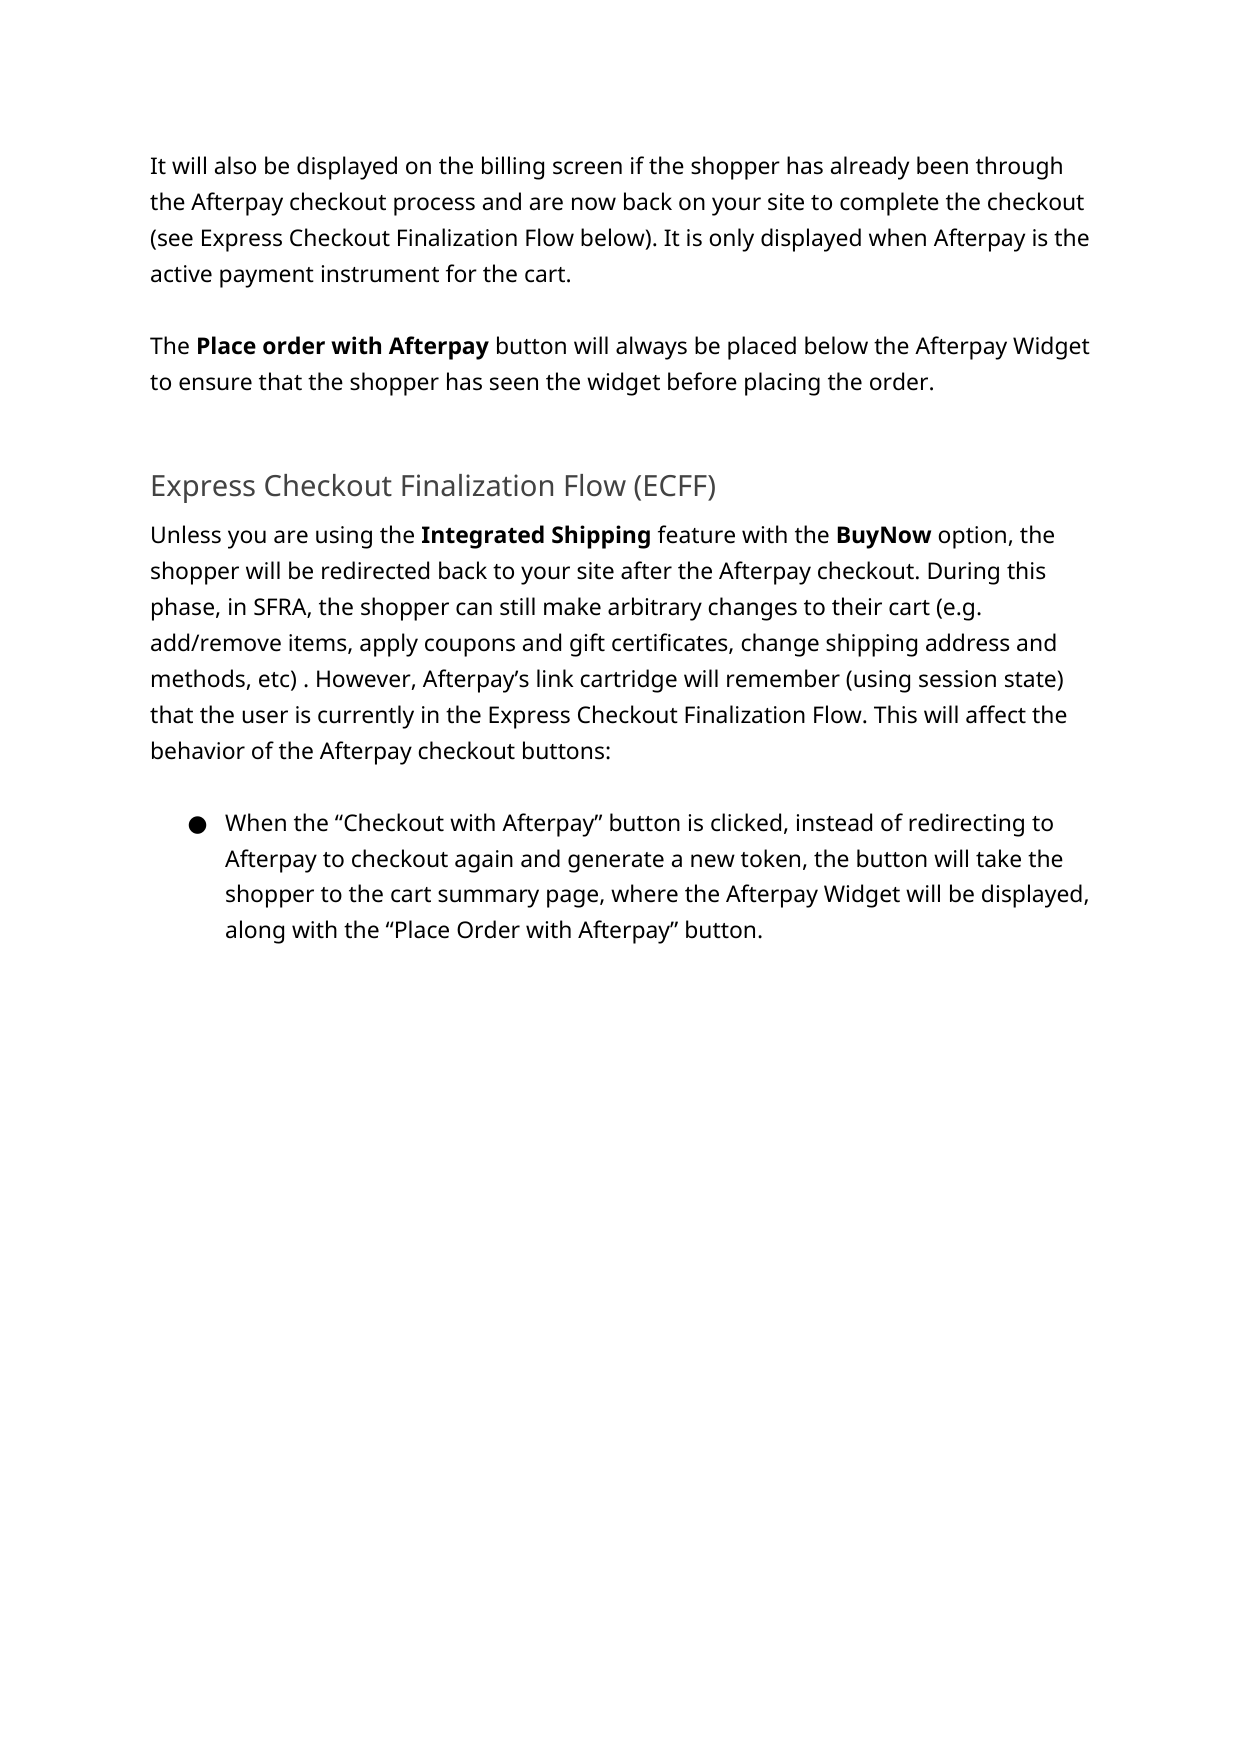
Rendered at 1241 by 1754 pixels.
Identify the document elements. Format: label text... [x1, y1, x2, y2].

text Unless you are using the Integrated Shipping feature with the BuyNow option, the shopper will be redirected back to your site after the Afterpay checkout. During this phase, in SFRA, the shopper can still make arbitrary changes to their cart (e.g. add/remove items, apply coupons and gift certificates, change shipping address and methods, etc) . However, Afterpay’s link cartridge will remember (using session state) that the user is currently in the Express Checkout Finalization Flow. This will affect the behavior of the Afterpay checkout buttons: [150, 519, 1090, 766]
subtitle Express Checkout Finalization Flow (ECFF) [150, 465, 1090, 505]
text The Place order with Afterpay button will always be placed below the Afterpay Widget to ensure that the shopper has seen the widget before placing the order. [150, 330, 1090, 428]
list When the “Checkout with Afterpay” button is clicked, instead of redirecting to Afterpay to checkout again and generate a new token, the button will take the shopper to the cart summary page, where the Afterpay Widget will be displayed, along with the “Place Order with Afterpay” button. [187, 807, 1090, 946]
text It will also be displayed on the billing screen if the shopper has already been through the Afterpay checkout process and are now back on your site to complete the checkout (see Express Checkout Finalization Flow below). It is only displayed when Afterpay is the active payment instrument for the cart. [150, 150, 1090, 289]
